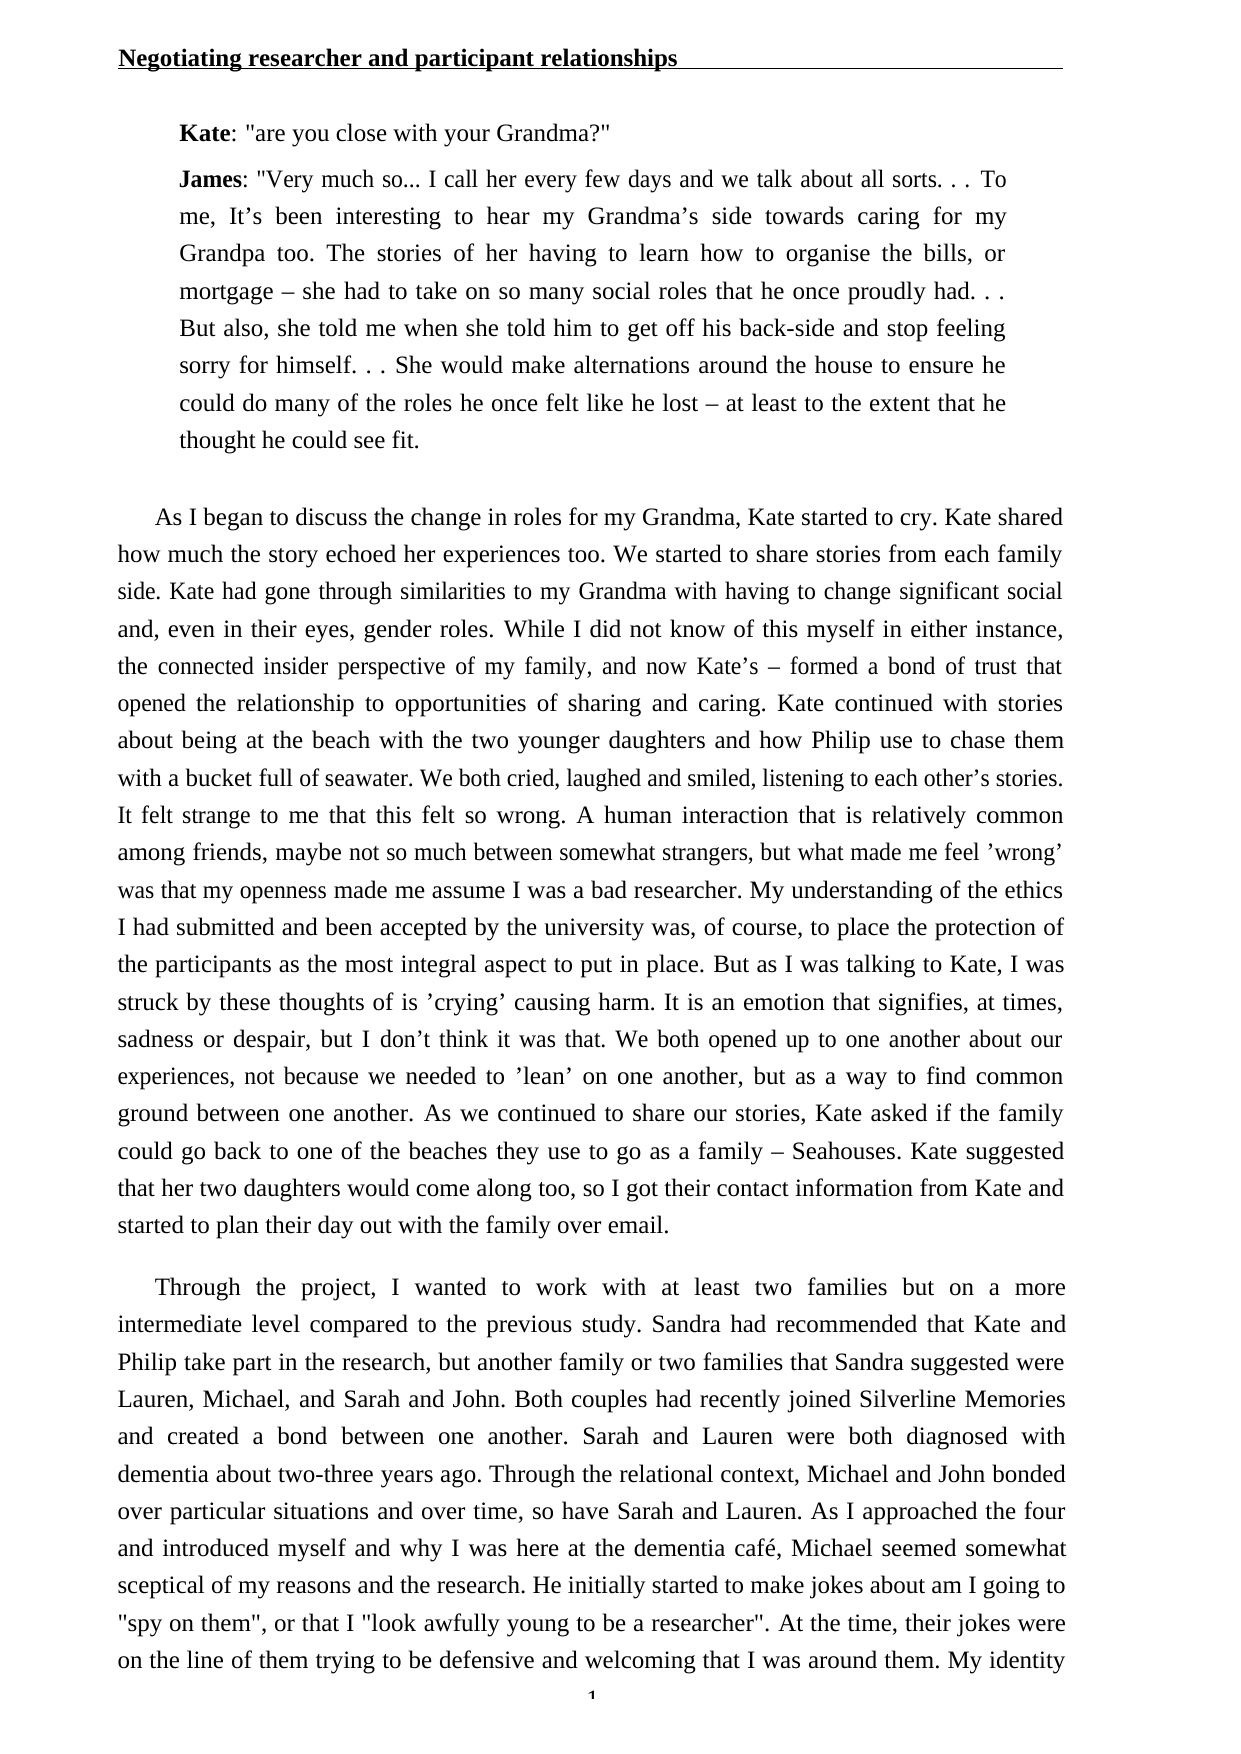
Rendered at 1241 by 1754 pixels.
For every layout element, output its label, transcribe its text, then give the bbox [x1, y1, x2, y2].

text James: "Very much so... I call her every few days and we talk about all sorts. . . To me, It’s been interesting to hear my Grandma’s side towards caring for my Grandpa too. The stories of her having to learn how to organise the bills, or mortgage – she had to take on so many social roles that he once proudly had. . . But also, she told me when she told him to get off his back-side and stop feeling sorry for himself. . . She would make alternations around the house to ensure he could do many of the roles he once felt like he lost – at least to the extent that he thought he could see fit. [178, 164, 1007, 454]
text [117, 1272, 1066, 1674]
text Kate: "are you close with your Grandma?" [179, 118, 1138, 146]
subtitle Negotiating researcher and participant relationships [118, 43, 1138, 71]
text As I began to discuss the change in roles for my Grandma, Kate started to cry. Kate shared how much the story echoed her experiences too. We started to share stories from each family side. Kate had gone through similarities to my Grandma with having to change significant social and, even in their eyes, gender roles. While I did not know of this myself in either instance, the connected insider perspective of my family, and now Kate’s – formed a bond of trust that opened the relationship to opportunities of sharing and caring. Kate continued with stories about being at the beach with the two younger daughters and how Philip use to chase them with a bucket full of seawater. We both cried, laughed and smiled, listening to each other’s stories. It felt strange to me that this felt so wrong. A human interaction that is relatively common among friends, maybe not so much between somewhat strangers, but what made me feel ’wrong’ was that my openness made me assume I was a bad researcher. My understanding of the ethics I had submitted and been accepted by the university was, of course, to place the protection of the participants as the most integral aspect to put in place. But as I was talking to Kate, I was struck by these thoughts of is ’crying’ causing harm. It is an emotion that signifies, at times, sadness or despair, but I don’t think it was that. We both opened up to one another about our experiences, not because we needed to ’lean’ on one another, but as a way to find common ground between one another. As we continued to share our stories, Kate asked if the family could go back to one of the beaches they use to go as a family – Seahouses. Kate suggested that her two daughters would come along too, so I got their contact information from Kate and started to plan their day out with the family over email. [117, 502, 1064, 1239]
